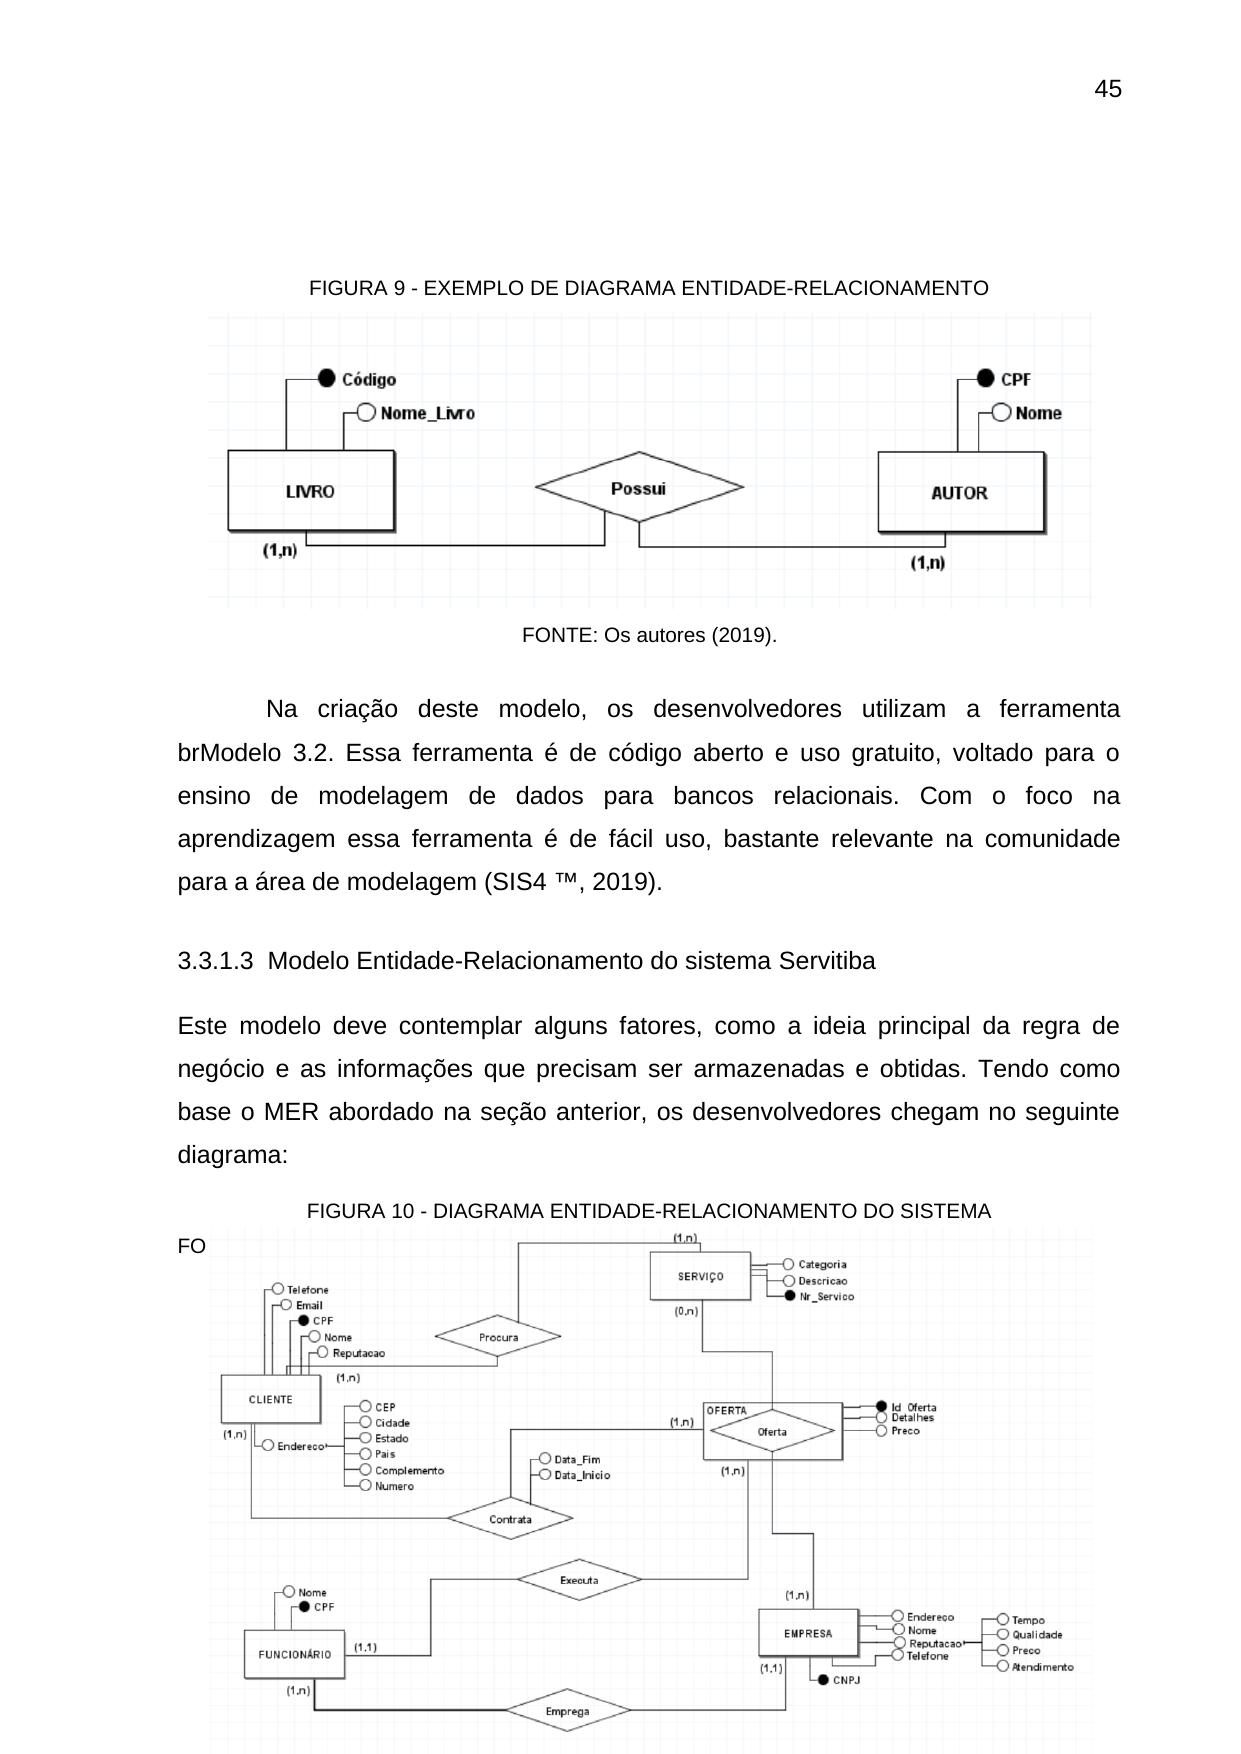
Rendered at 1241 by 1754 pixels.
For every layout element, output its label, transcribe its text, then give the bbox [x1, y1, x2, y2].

text Este modelo deve contemplar alguns fatores, como a ideia principal da regra de negócio e as informações que precisam ser armazenadas e obtidas. Tendo como base o MER abordado na seção anterior, os desenvolvedores chegam no seguinte diagrama: [177, 1011, 1122, 1169]
subtitle Modelo Entidade-Relacionamento do sistema Servitiba [177, 946, 1122, 975]
picture [206, 312, 1093, 609]
text FONTE: Os autores (2019) [177, 1183, 1122, 1257]
text Na criação deste modelo, os desenvolvedores utilizam a ferramenta brModelo 3.2. Essa ferramenta é de código aberto e uso gratuito, voltado para o ensino de modelagem de dados para bancos relacionais. Com o foco na aprendizagem essa ferramenta é de fácil uso, bastante relevante na comunidade para a área de modelagem (SIS4 ™, 2019). [177, 694, 1122, 896]
picture [206, 1227, 1093, 1754]
